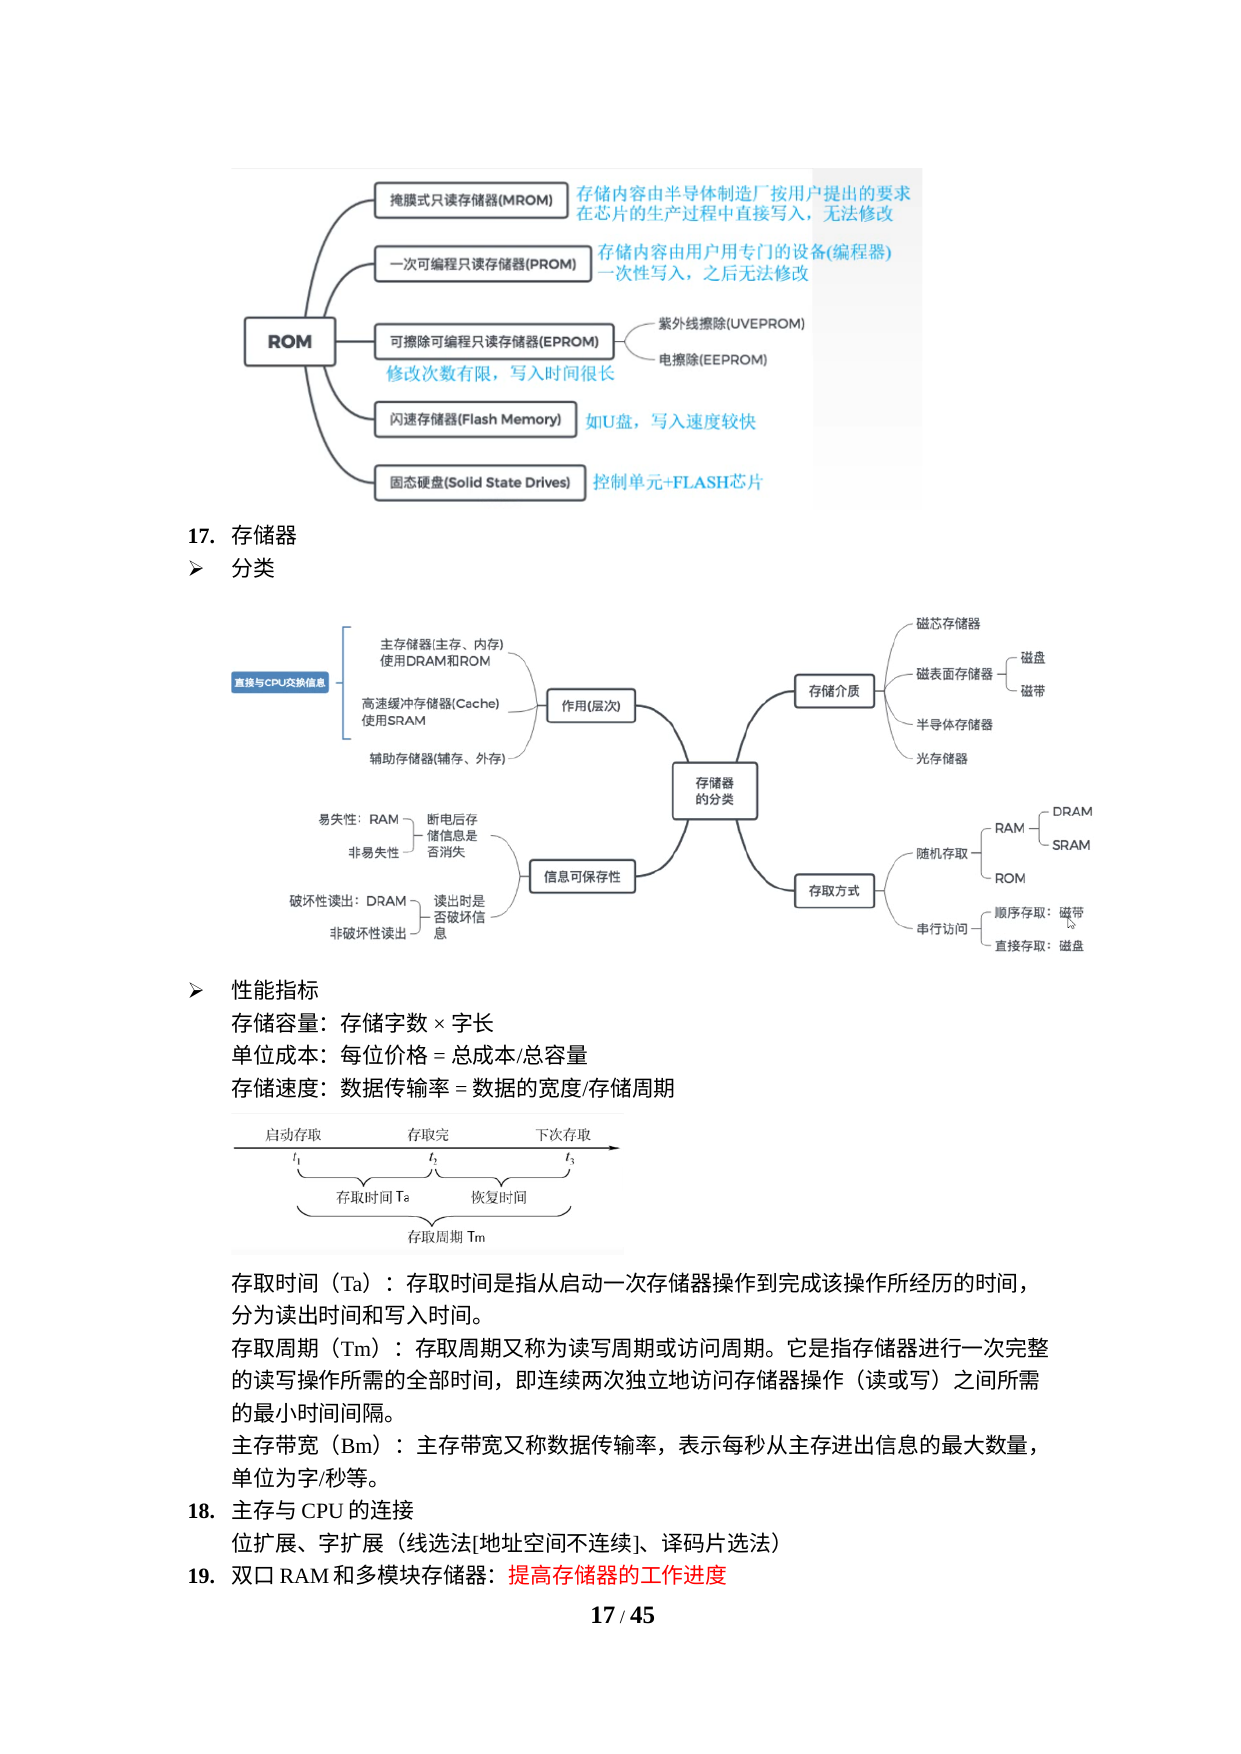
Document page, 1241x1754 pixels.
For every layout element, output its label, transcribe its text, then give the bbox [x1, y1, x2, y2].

list 存储容量：存储字数 × 字长 [231, 1005, 1053, 1038]
picture [231, 592, 1097, 963]
picture [231, 168, 923, 510]
list 主存带宽（Bm）：主存带宽又称数据传输率，表示每秒从主存进出信息的最大数量，单位为字/秒等。 [231, 1428, 1053, 1493]
list 单位成本：每位价格 = 总成本/总容量 [231, 1038, 1053, 1070]
picture [231, 1113, 624, 1255]
list 主存与CPU的连接 [187, 1493, 1053, 1525]
list 性能指标 [187, 973, 1053, 1005]
list 存取时间（Ta）：存取时间是指从启动一次存储器操作到完成该操作所经历的时间，分为读出时间和写入时间。 [231, 1265, 1053, 1330]
list 存储速度：数据传输率 = 数据的宽度/存储周期 [231, 1070, 1053, 1103]
list 位扩展、字扩展（线选法[地址空间不连续]、译码片选法） [231, 1525, 1053, 1558]
list 存储器 [187, 518, 1053, 550]
list 存取周期（Tm）：存取周期又称为读写周期或访问周期。它是指存储器进行一次完整的读写操作所需的全部时间，即连续两次独立地访问存储器操作（读或写）之间所需的最小时间间隔。 [231, 1330, 1053, 1428]
list 双口RAM和多模块存储器：提高存储器的工作进度 [187, 1558, 1053, 1590]
list 分类 [187, 550, 1053, 583]
